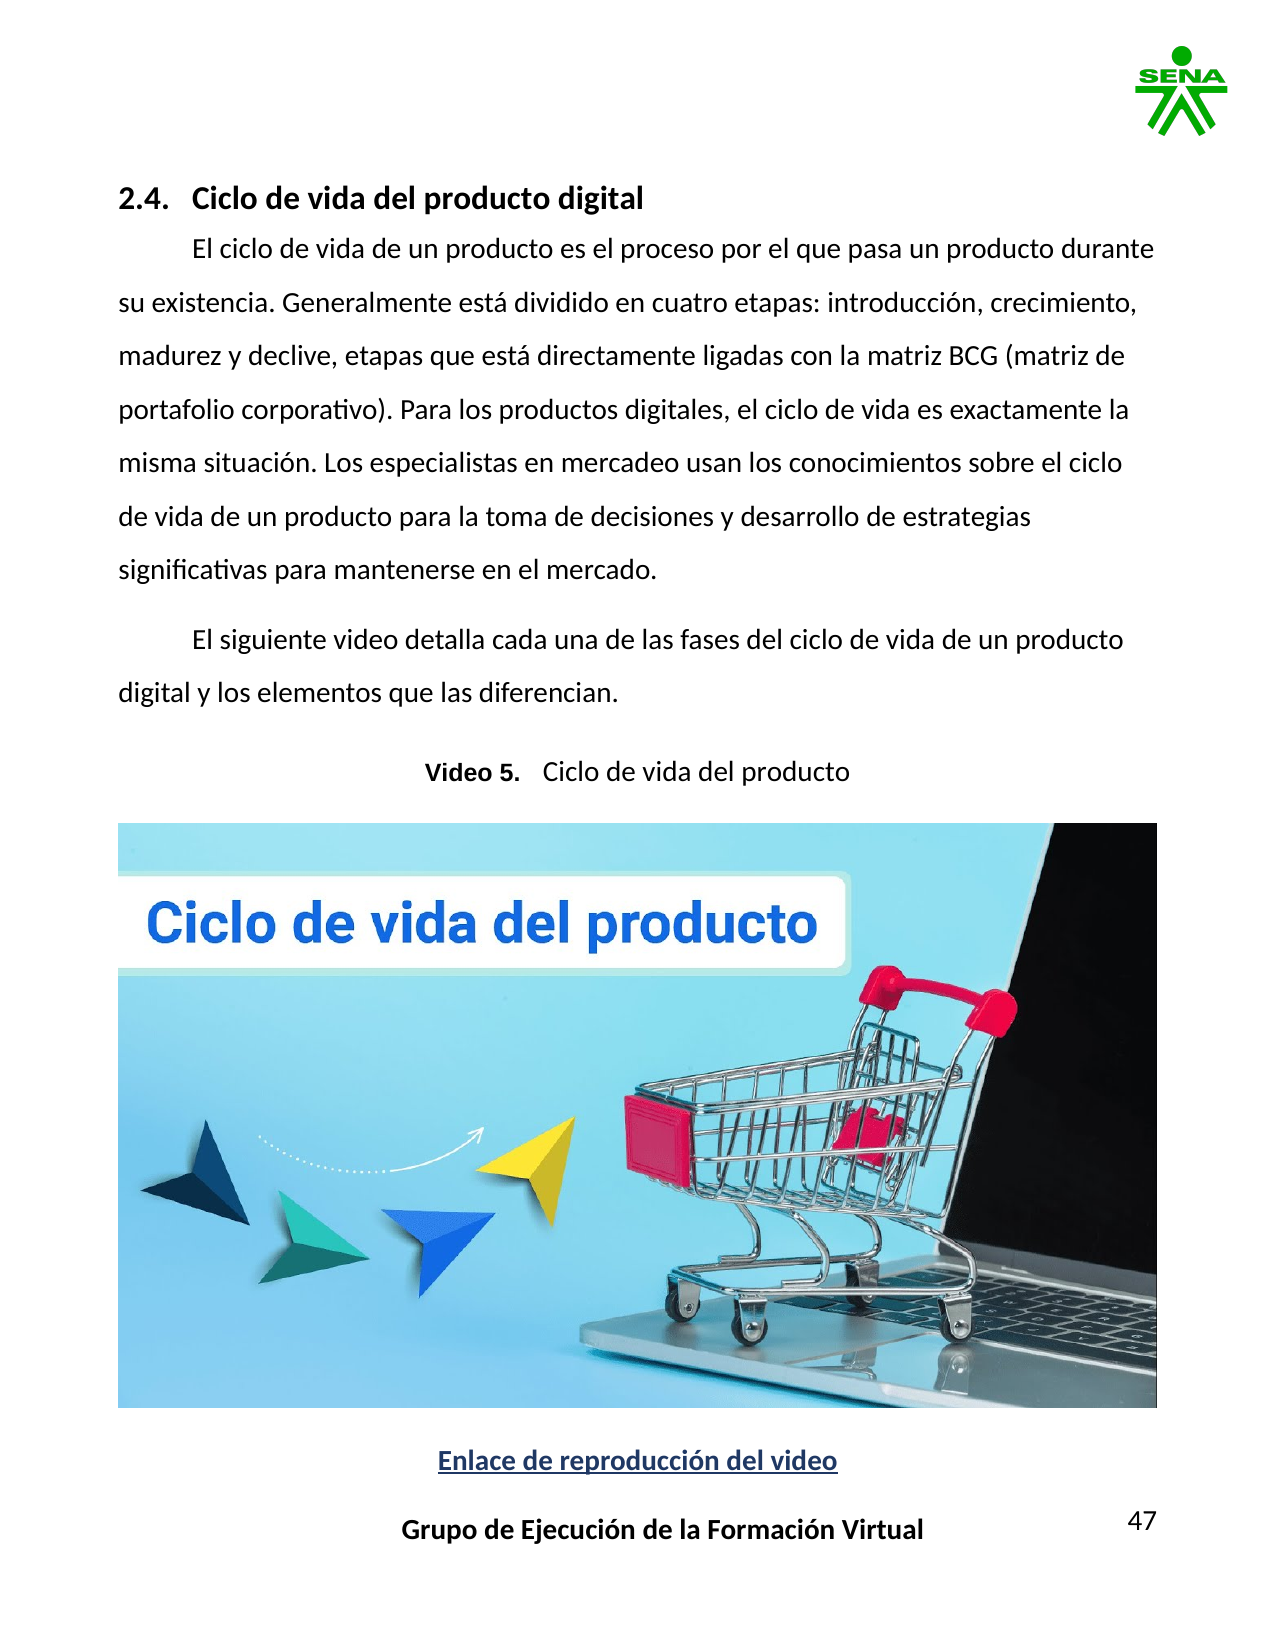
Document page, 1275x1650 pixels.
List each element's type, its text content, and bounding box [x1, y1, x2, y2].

text El ciclo de vida de un producto es el proceso por el que pasa un producto durante su existencia. Generalmente está dividido en cuatro etapas: introducción, crecimiento, madurez y declive, etapas que está directamente ligadas con la matriz BCG (matriz de portafolio corporativo). Para los productos digitales, el ciclo de vida es exactamente la misma situación. Los especialistas en mercadeo usan los conocimientos sobre el ciclo de vida de un producto para la toma de decisiones y desarrollo de estrategias significativas para mantenerse en el mercado. [118, 230, 1157, 587]
subtitle Ciclo de vida del producto digital [118, 177, 1157, 218]
text El siguiente video detalla cada una de las fases del ciclo de vida de un producto digital y los elementos que las diferencian. [118, 621, 1157, 710]
picture [118, 823, 1157, 1408]
text Ciclo de vida del producto [118, 753, 1157, 789]
text Enlace de reproducción del video [118, 1442, 1157, 1477]
picture [1135, 46, 1228, 136]
